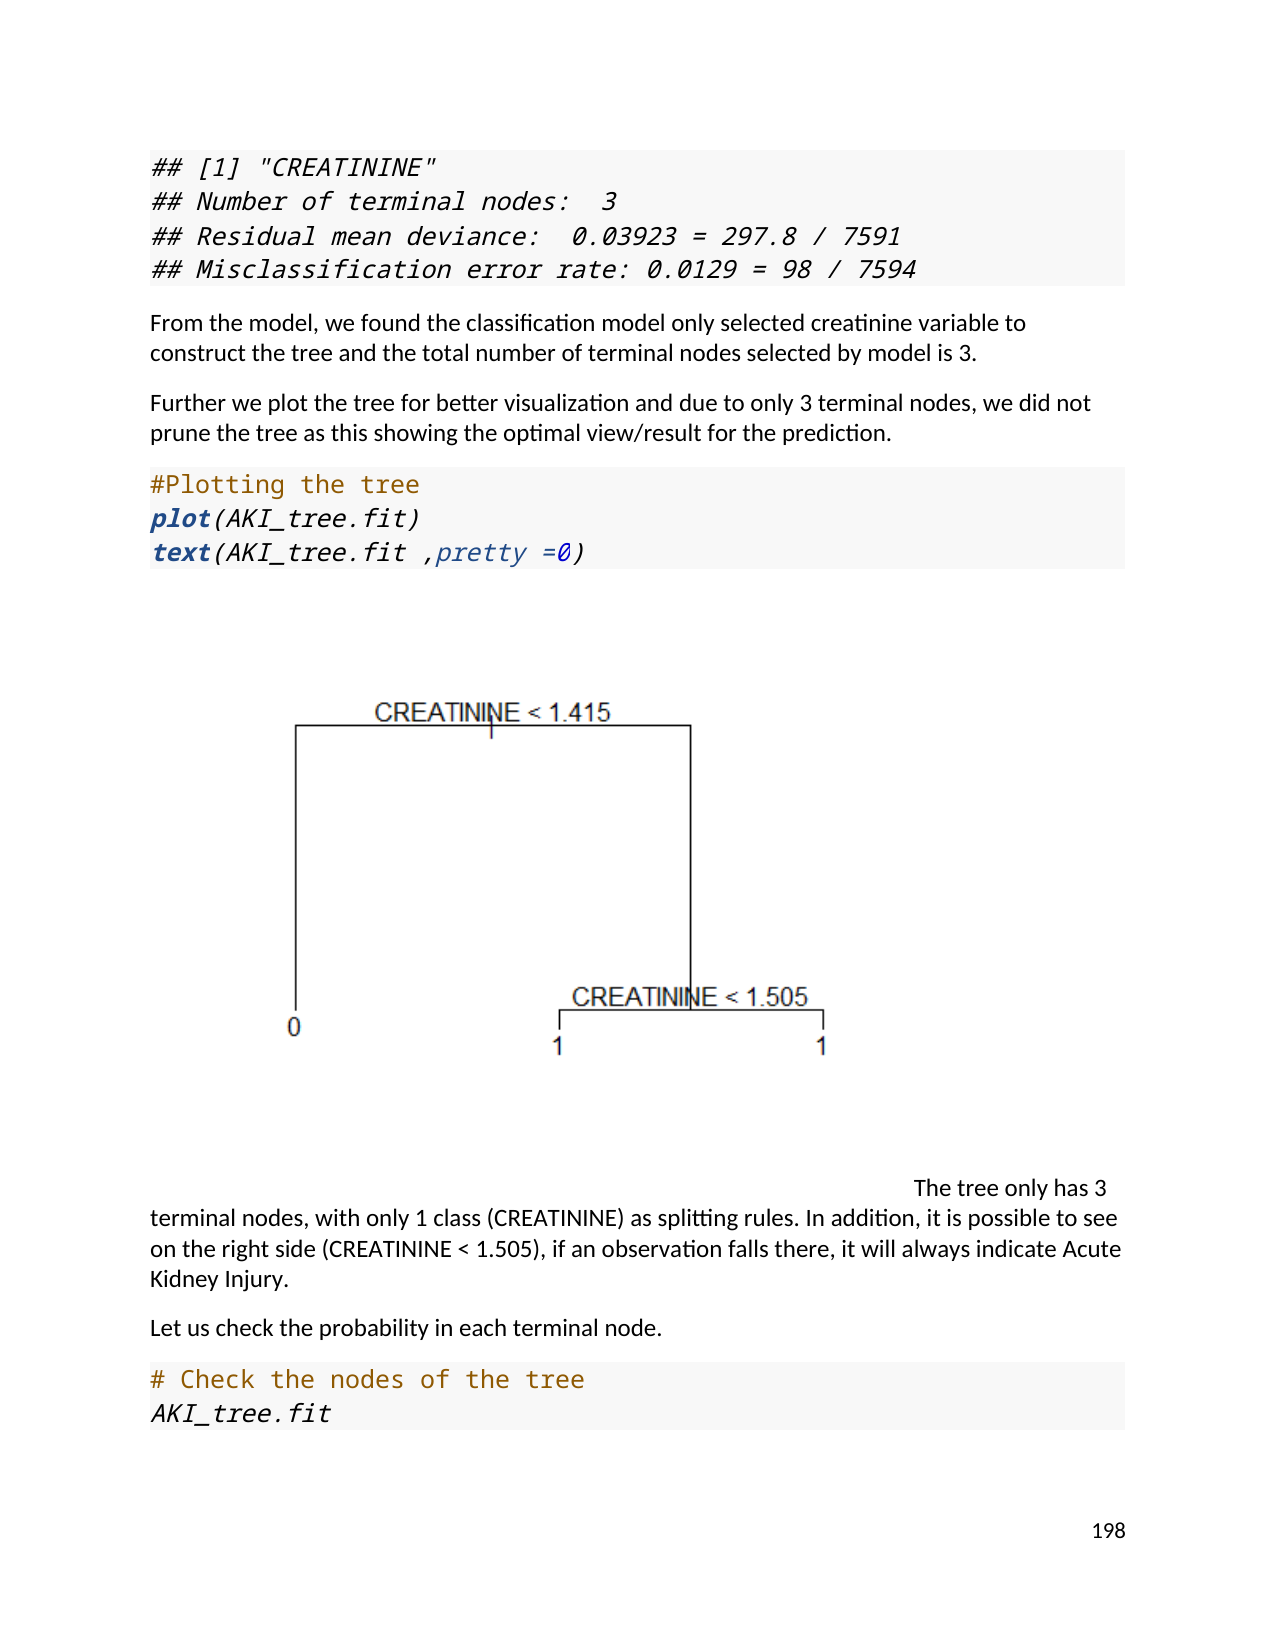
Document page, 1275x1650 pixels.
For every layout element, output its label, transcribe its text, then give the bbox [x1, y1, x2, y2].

picture [150, 589, 908, 1196]
text # Check the nodes of the tree AKI_tree.fit [330, 1362, 1125, 1430]
text From the model, we found the classification model only selected creatinine variable to construct the tree and the total number of terminal nodes selected by model is 3. [150, 307, 1125, 368]
text #Plotting the tree plot(AKI_tree.fit) text(AKI_tree.fit ,pretty =0) [420, 467, 1125, 569]
text Further we plot the tree for better visualization and due to only 3 terminal nodes, we did not prune the tree as this showing the optimal view/result for the prediction. [150, 387, 1125, 448]
text Let us check the probability in each terminal node. [150, 1313, 1125, 1343]
